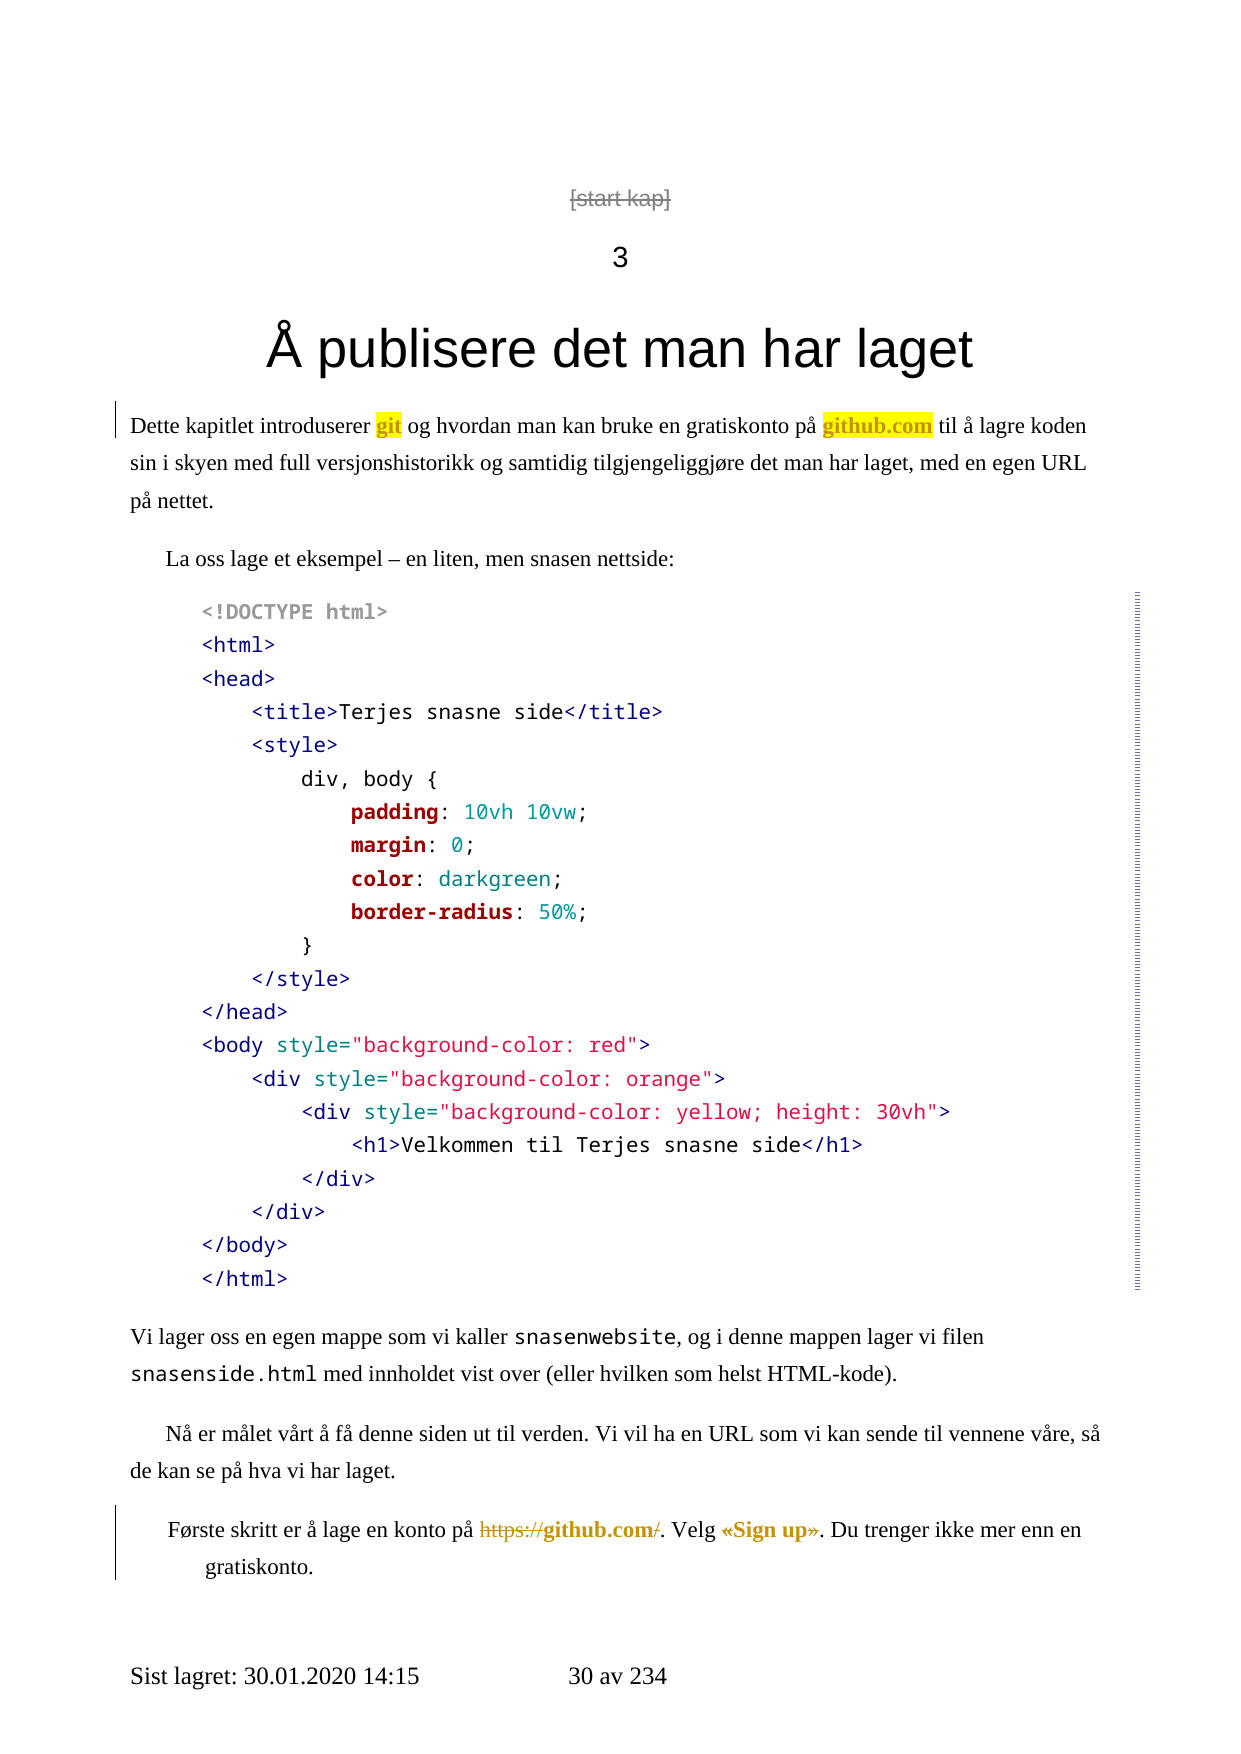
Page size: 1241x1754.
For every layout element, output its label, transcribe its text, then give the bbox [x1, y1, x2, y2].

text <!DOCTYPE html> <html> <head> <title>Terjes snasne side</title> <style> div, body { padding: 10vh 10vw; margin: 0; color: darkgreen; border-radius: 50%; } </style> </head> <body style="background-color: red"> <div style="background-color: orange"> <div style="background-color: yellow; height: 30vh"> <h1>Velkommen til Terjes snasne side</h1> </div> </div> </body> </html> [201, 592, 1140, 1292]
text 3 [130, 240, 1110, 274]
text Vi lager oss en egen mappe som vi kaller snasenwebsite, og i denne mappen lager vi filen snasenside.html med innholdet vist over (eller hvilken som helst HTML-kode). [130, 1313, 1110, 1388]
text Første skritt er å lage en konto på github.com. Velg Sign up. Du trenger ikke mer enn en gratiskonto. [167, 1505, 1110, 1580]
text Dette kapitlet introduserer git og hvordan man kan bruke en gratiskonto på github.com til å lagre koden sin i skyen med full versjonshistorikk og samtidig tilgjengeliggjøre det man har laget, med en egen URL på nettet. [130, 401, 1110, 513]
text [start kap] [130, 185, 1110, 212]
text Å publisere det man har laget [130, 316, 1110, 379]
text Nå er målet vårt å få denne siden ut til verden. Vi vil ha en URL som vi kan sende til vennene våre, så de kan se på hva vi har laget. [130, 1409, 1110, 1484]
text La oss lage et eksempel – en liten, men snasen nettside: [130, 534, 1110, 571]
